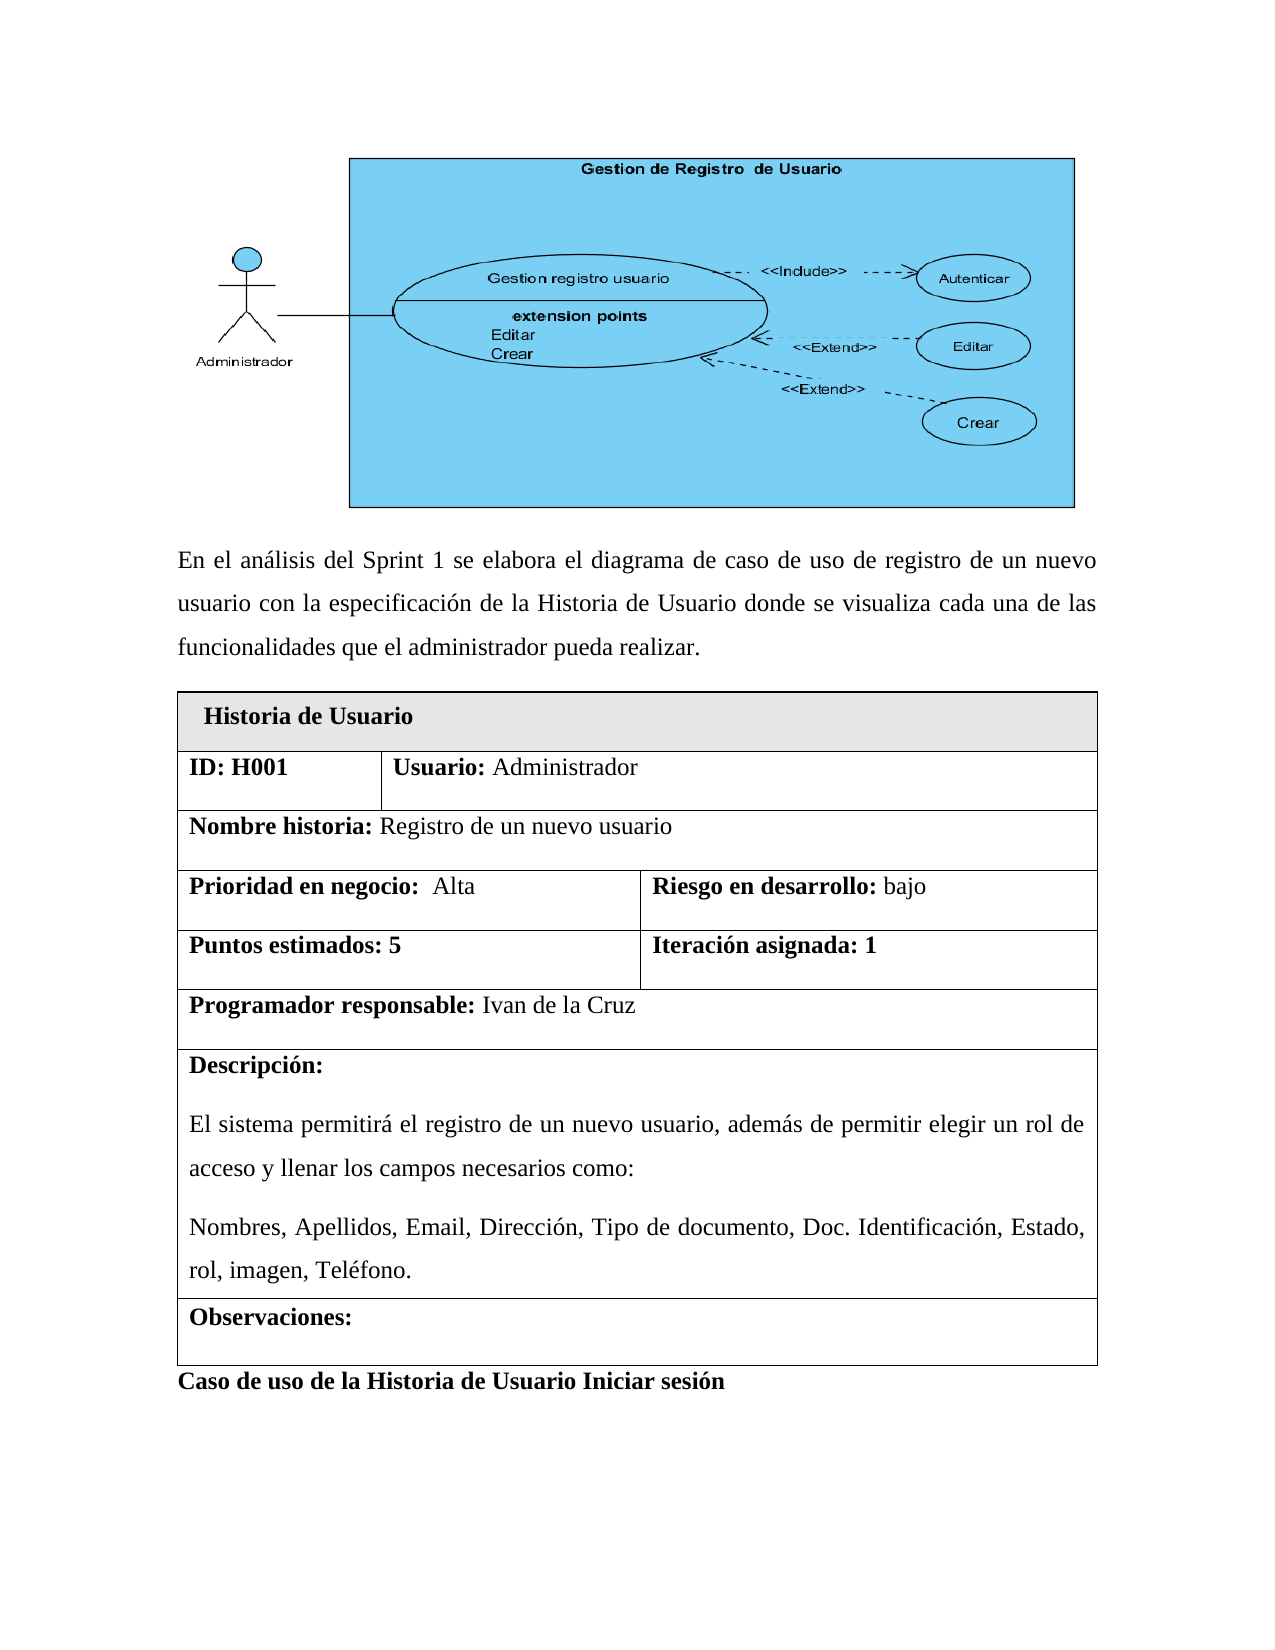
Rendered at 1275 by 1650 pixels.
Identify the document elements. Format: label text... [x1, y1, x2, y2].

table_cell Observaciones: [178, 1299, 1097, 1365]
table_cell Iteración asignada: 1 [641, 931, 1097, 989]
text Caso de uso de la Historia de Usuario Iniciar sesión [177, 1366, 1098, 1394]
table_cell Nombre historia: Registro de un nuevo usuario [178, 811, 1097, 870]
table_cell Descripción: El sistema permitirá el registro de un nuevo usuario, además de permitir elegir un rol de acceso y llenar los campos necesarios como: Nombres, Apellidos, Email, Dirección, Tipo de documento, Doc. Identificación, Estado, rol, imagen, Teléfono. [178, 1050, 1097, 1297]
picture [177, 147, 1098, 515]
table_cell Programador responsable: Ivan de la Cruz [178, 990, 1097, 1049]
table_cell Puntos estimados: 5 [178, 931, 640, 989]
text En el análisis del Sprint 1 se elabora el diagrama de caso de uso de registro de un nuevo usuario con la especificación de la Historia de Usuario donde se visualiza cada una de las funcionalidades que el administrador pueda realizar. [177, 545, 1098, 660]
table_cell Riesgo en desarrollo: bajo [641, 871, 1097, 929]
table_cell ID: H001 [178, 752, 381, 810]
table_cell Prioridad en negocio: Alta [178, 871, 640, 929]
table_cell Usuario: Administrador [382, 752, 1097, 810]
table_header Historia de Usuario [178, 693, 1097, 751]
